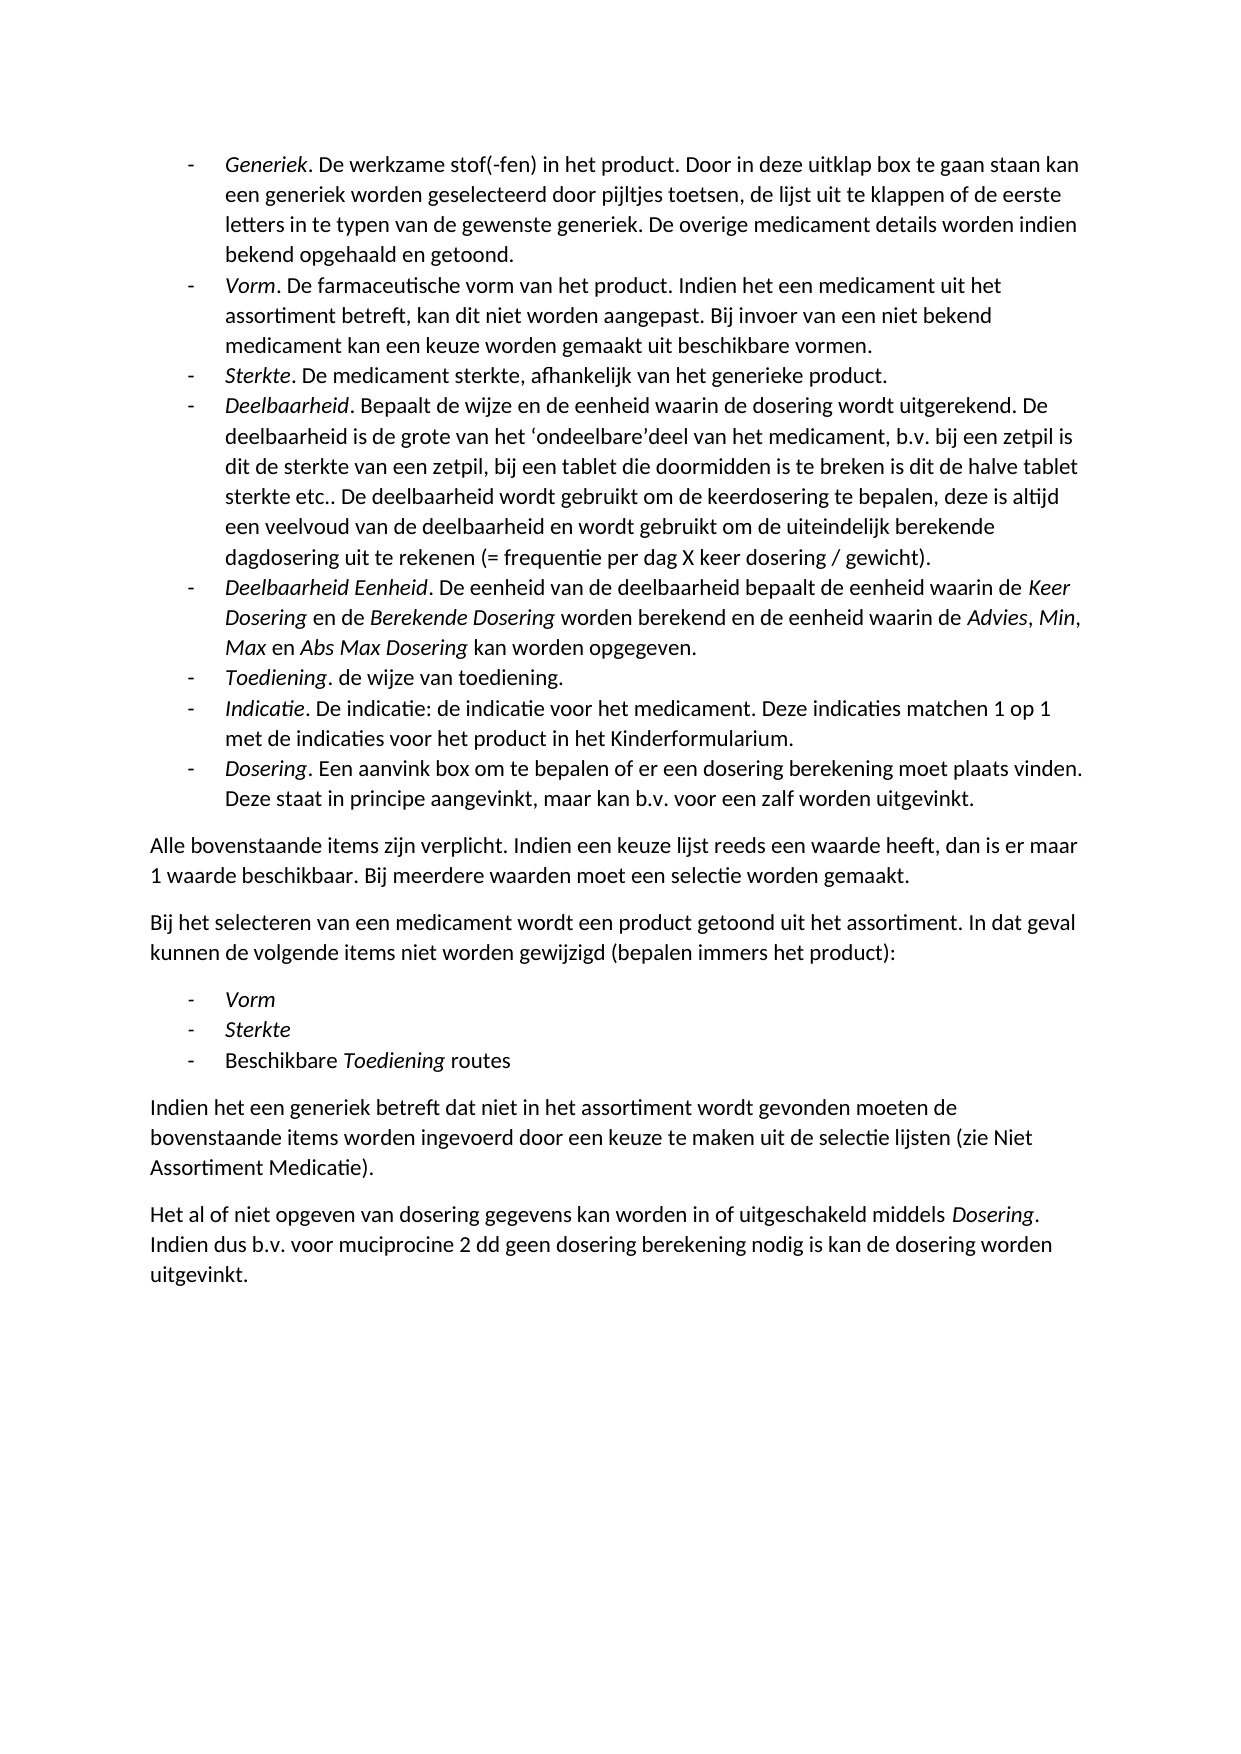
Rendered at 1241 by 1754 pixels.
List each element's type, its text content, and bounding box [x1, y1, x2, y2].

list Sterkte [187, 1016, 1090, 1044]
text Het al of niet opgeven van dosering gegevens kan worden in of uitgeschakeld middels Dosering. Indien dus b.v. voor muciprocine 2 dd geen dosering berekening nodig is kan de dosering worden uitgevinkt. [150, 1200, 1090, 1288]
text Indien het een generiek betreft dat niet in het assortiment wordt gevonden moeten de bovenstaande items worden ingevoerd door een keuze te maken uit de selectie lijsten (zie Niet Assortiment Medicatie). [150, 1093, 1090, 1181]
list Generiek. De werkzame stof(-fen) in het product. Door in deze uitklap box te gaan staan kan een generiek worden geselecteerd door pijltjes toetsen, de lijst uit te klappen of de eerste letters in te typen van de gewenste generiek. De overige medicament details worden indien bekend opgehaald en getoond. [187, 150, 1090, 269]
list Toediening. de wijze van toediening. [187, 663, 1090, 692]
list Indicatie. De indicatie: de indicatie voor het medicament. Deze indicaties matchen 1 op 1 met de indicaties voor het product in het Kinderformularium. [187, 694, 1090, 752]
list Dosering. Een aanvink box om te bepalen of er een dosering berekening moet plaats vinden. Deze staat in principe aangevinkt, maar kan b.v. voor een zalf worden uitgevinkt. [187, 754, 1090, 812]
list Vorm [187, 985, 1090, 1013]
list Sterkte. De medicament sterkte, afhankelijk van het generieke product. [187, 361, 1090, 389]
list Beschikbare Toediening routes [187, 1046, 1090, 1074]
text Bij het selecteren van een medicament wordt een product getoond uit het assortiment. In dat geval kunnen de volgende items niet worden gewijzigd (bepalen immers het product): [150, 908, 1090, 967]
list Deelbaarheid. Bepaalt de wijze en de eenheid waarin de dosering wordt uitgerekend. De deelbaarheid is de grote van het ‘ondeelbare’deel van het medicament, b.v. bij een zetpil is dit de sterkte van een zetpil, bij een tablet die doormidden is te breken is dit de halve tablet sterkte etc.. De deelbaarheid wordt gebruikt om de keerdosering te bepalen, deze is altijd een veelvoud van de deelbaarheid en wordt gebruikt om de uiteindelijk berekende dagdosering uit te rekenen (= frequentie per dag X keer dosering / gewicht). [187, 392, 1090, 571]
list Deelbaarheid Eenheid. De eenheid van de deelbaarheid bepaalt de eenheid waarin de Keer Dosering en de Berekende Dosering worden berekend en de eenheid waarin de Advies, Min, Max en Abs Max Dosering kan worden opgegeven. [187, 573, 1090, 661]
list Vorm. De farmaceutische vorm van het product. Indien het een medicament uit het assortiment betreft, kan dit niet worden aangepast. Bij invoer van een niet bekend medicament kan een keuze worden gemaakt uit beschikbare vormen. [187, 271, 1090, 359]
text Alle bovenstaande items zijn verplicht. Indien een keuze lijst reeds een waarde heeft, dan is er maar 1 waarde beschikbaar. Bij meerdere waarden moet een selectie worden gemaakt. [150, 831, 1090, 889]
